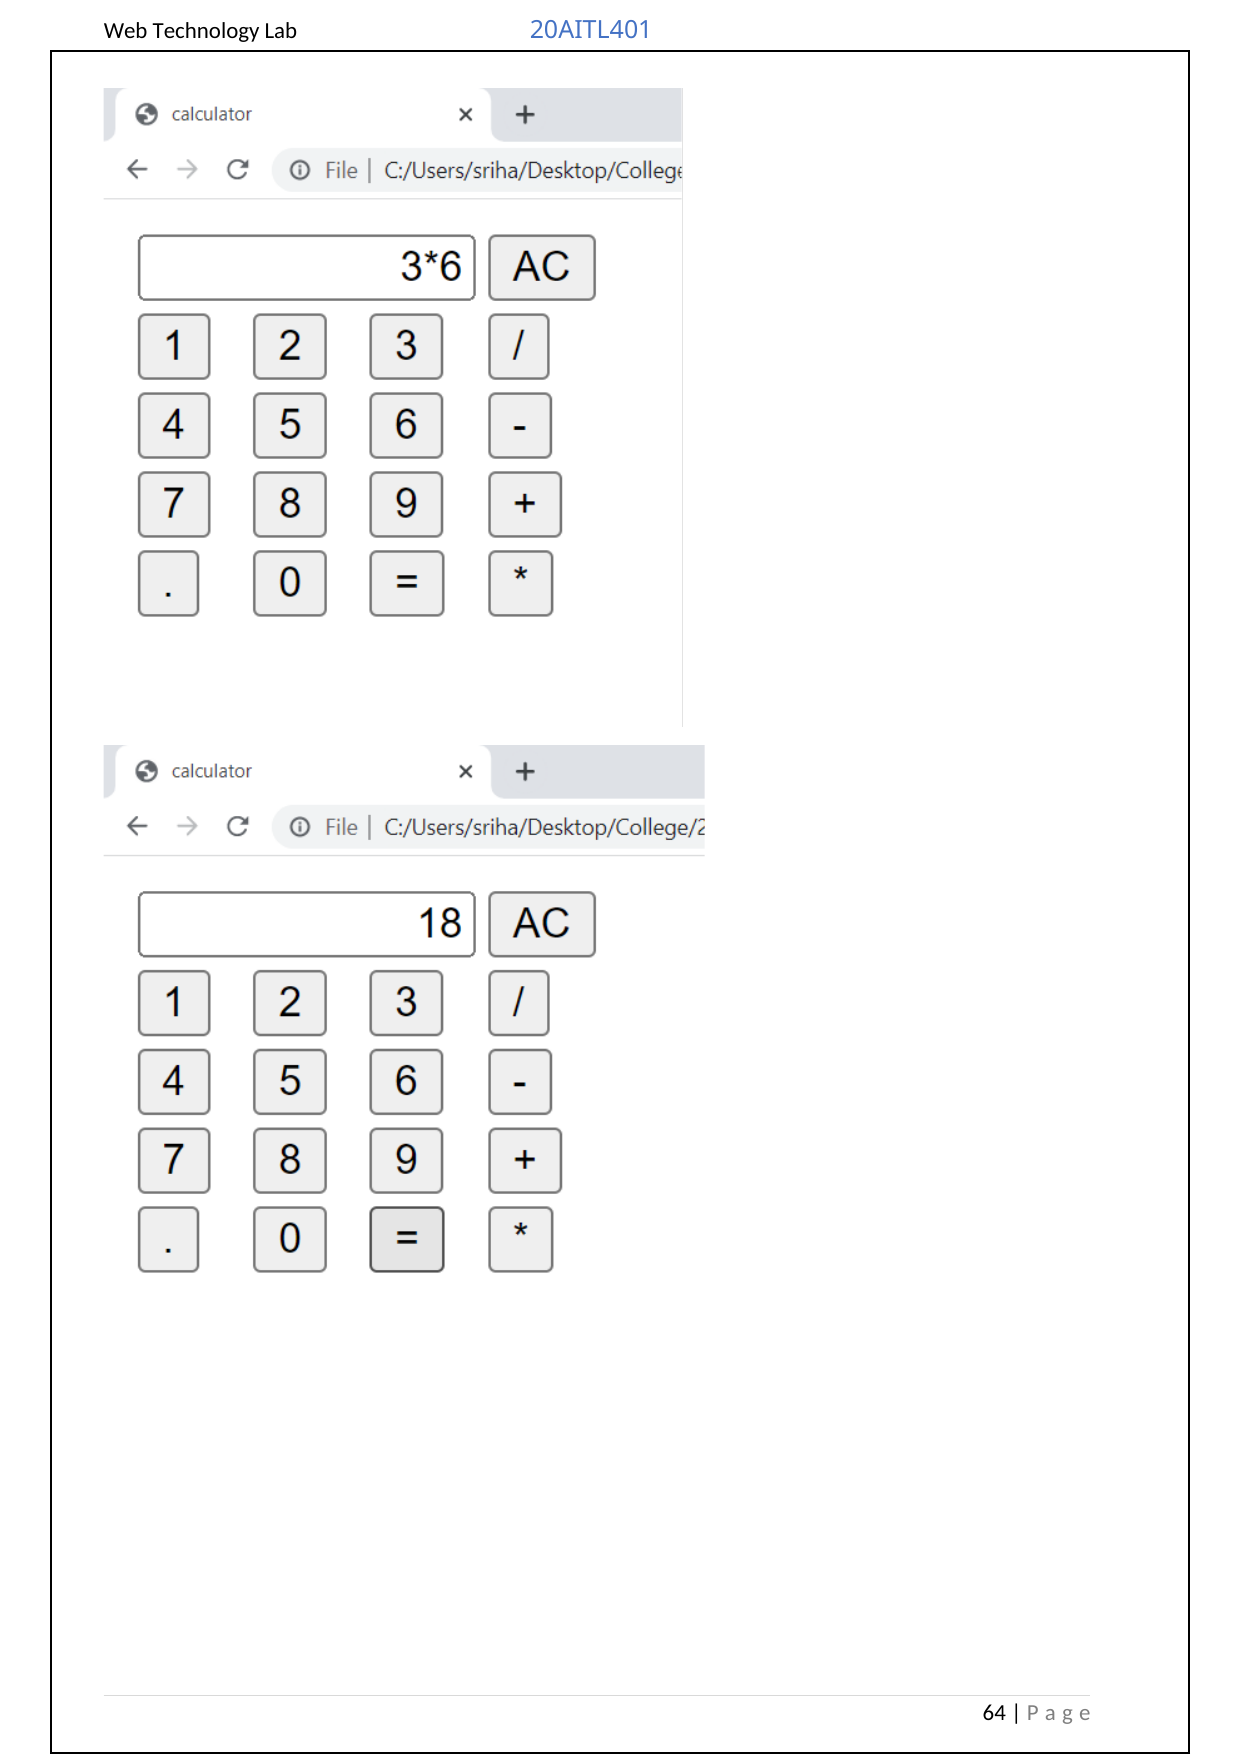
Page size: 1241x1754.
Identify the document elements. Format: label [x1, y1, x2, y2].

picture [103, 745, 705, 1354]
picture [103, 88, 770, 727]
